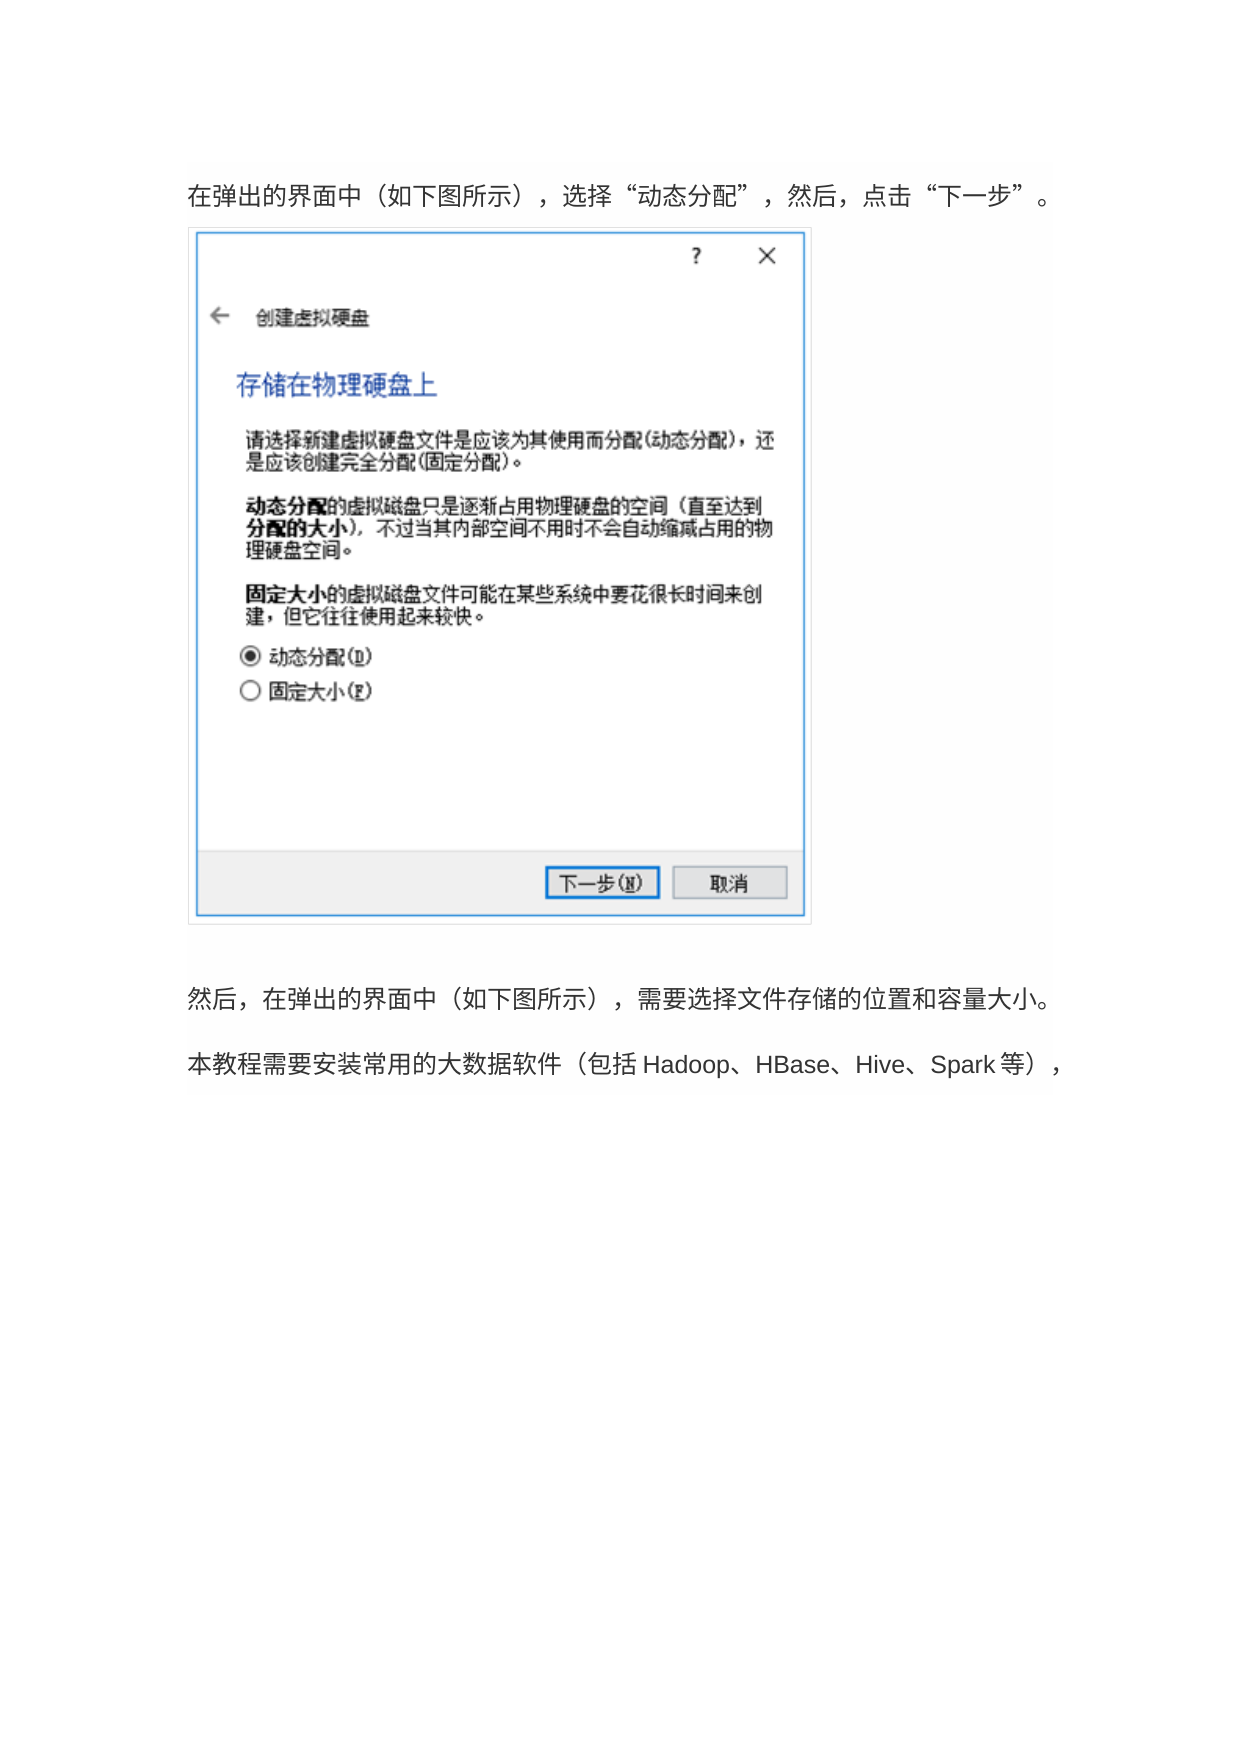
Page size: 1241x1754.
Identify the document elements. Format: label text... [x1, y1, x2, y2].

picture [187, 227, 813, 926]
text 然后，在弹出的界面中（如下图所示），需要选择文件存储的位置和容量大小。本教程需要安装常用的大数据软件（包括Hadoop、HBase、Hive、Spark等），大概需要划分30GB用于文件存储。然后，点击“创建”按钮。 [187, 965, 1053, 1095]
